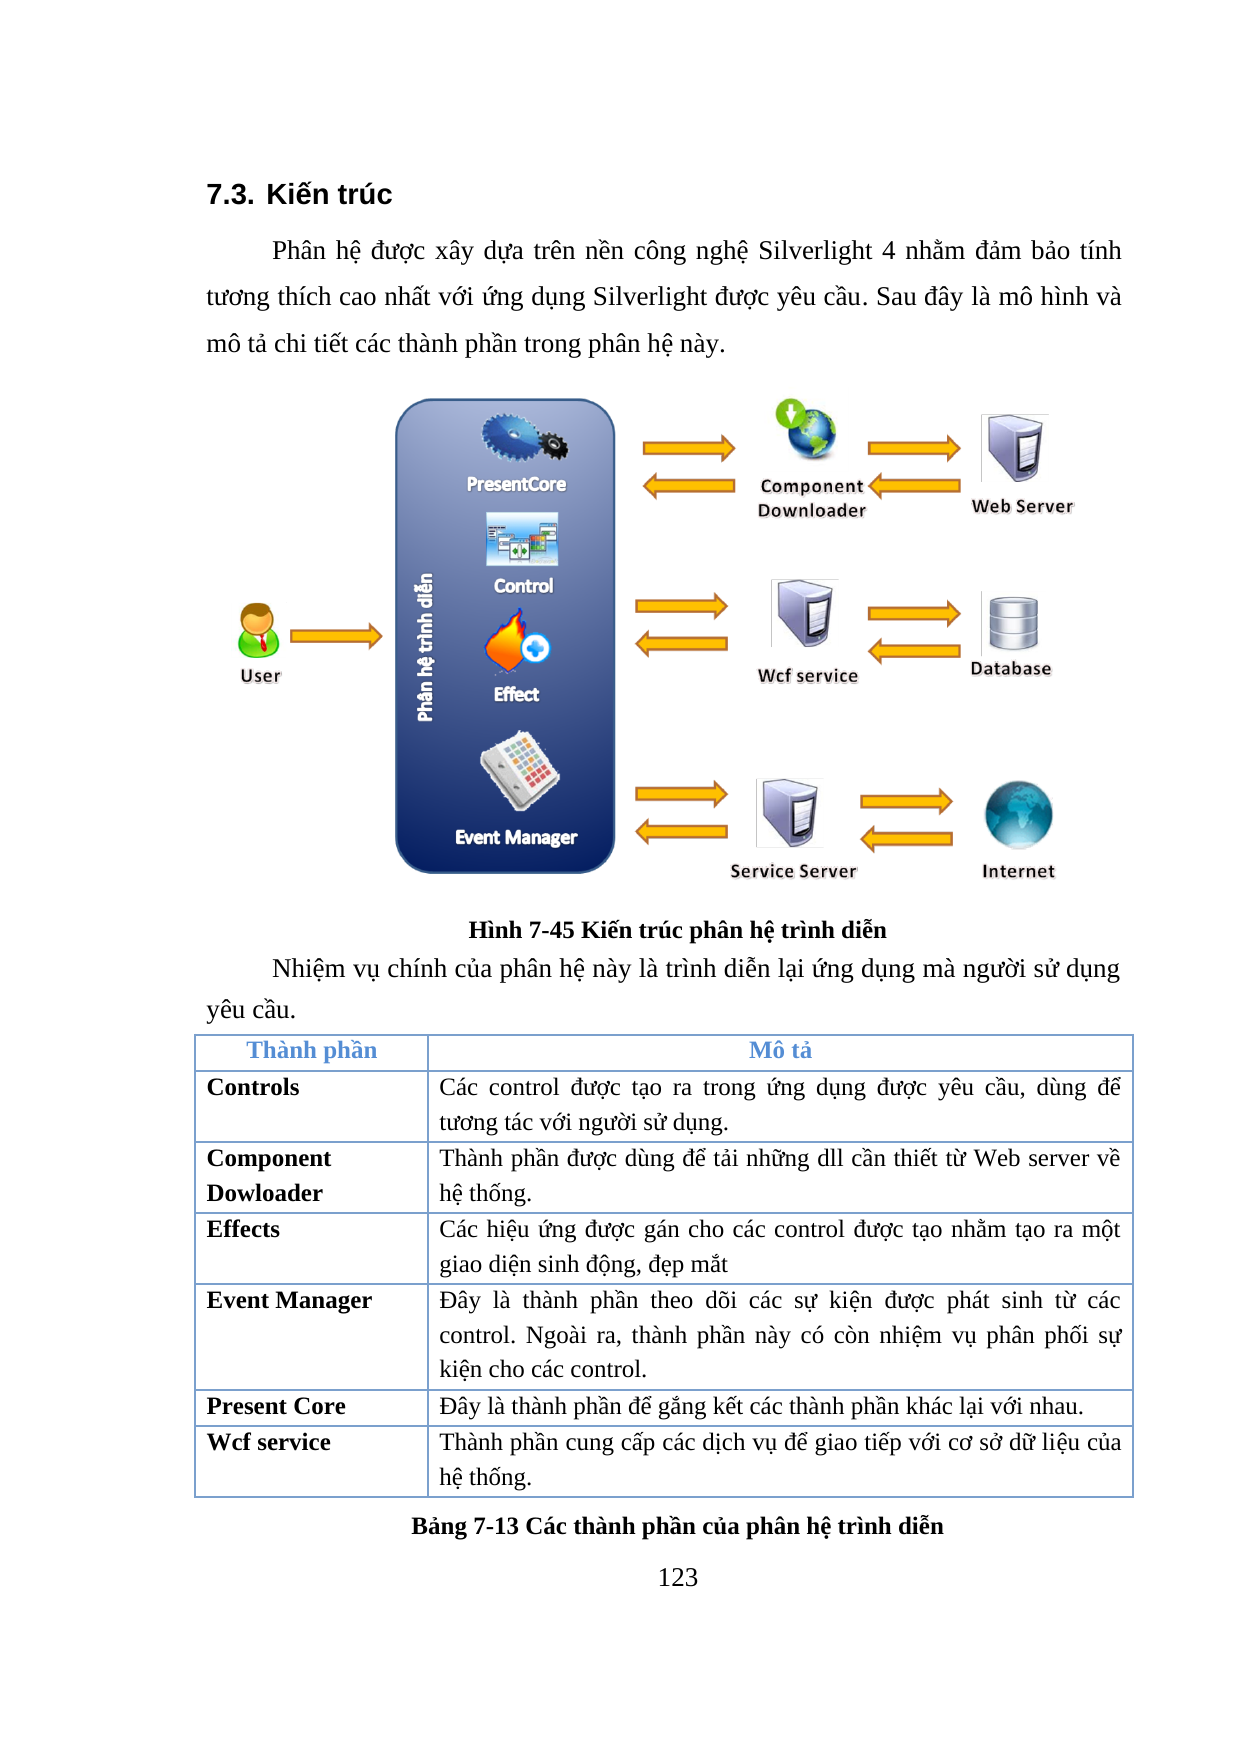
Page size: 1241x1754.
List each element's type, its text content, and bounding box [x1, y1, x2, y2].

table_cell Event Manager [196, 1285, 427, 1389]
table_cell Thành phần cung cấp các dịch vụ để giao tiếp với cơ sở dữ liệu của hệ thống. [429, 1427, 1132, 1496]
table_cell Effects [196, 1214, 427, 1283]
text Phân hệ được xây dựa trên nền công nghệ Silverlight 4 nhằm đảm bảo tính tương thích cao nhất với ứng dụng Silverlight được yêu cầu. Sau đây là mô hình và mô tả chi tiết các thành phần trong phân hệ này. [206, 234, 1122, 358]
table_header Mô tả [429, 1036, 1132, 1070]
subtitle Kiến trúc [206, 177, 1122, 211]
table_cell Các hiệu ứng được gán cho các control được tạo nhằm tạo ra một giao diện sinh động, đẹp mắt [429, 1214, 1132, 1283]
table_cell Đây là thành phần để gắng kết các thành phần khác lại với nhau. [429, 1391, 1132, 1425]
table_cell Component Dowloader [196, 1143, 427, 1212]
table_header Thành phần [196, 1036, 427, 1070]
table_cell Đây là thành phần theo dõi các sự kiện được phát sinh từ các control. Ngoài ra, thành phần này có còn nhiệm vụ phân phối sự kiện cho các control. [429, 1285, 1132, 1389]
table_cell Controls [196, 1072, 427, 1141]
table_cell Các control được tạo ra trong ứng dụng được yêu cầu, dùng để tương tác với người sử dụng. [429, 1072, 1132, 1141]
table_cell Wcf service [196, 1427, 427, 1496]
table_cell Thành phần được dùng để tải những dll cần thiết từ Web server về hệ thống. [429, 1143, 1132, 1212]
text Nhiệm vụ chính của phân hệ này là trình diễn lại ứng dụng mà người sử dụng yêu cầu. [206, 953, 1122, 1024]
picture [226, 386, 1102, 888]
table_cell Present Core [196, 1391, 427, 1425]
